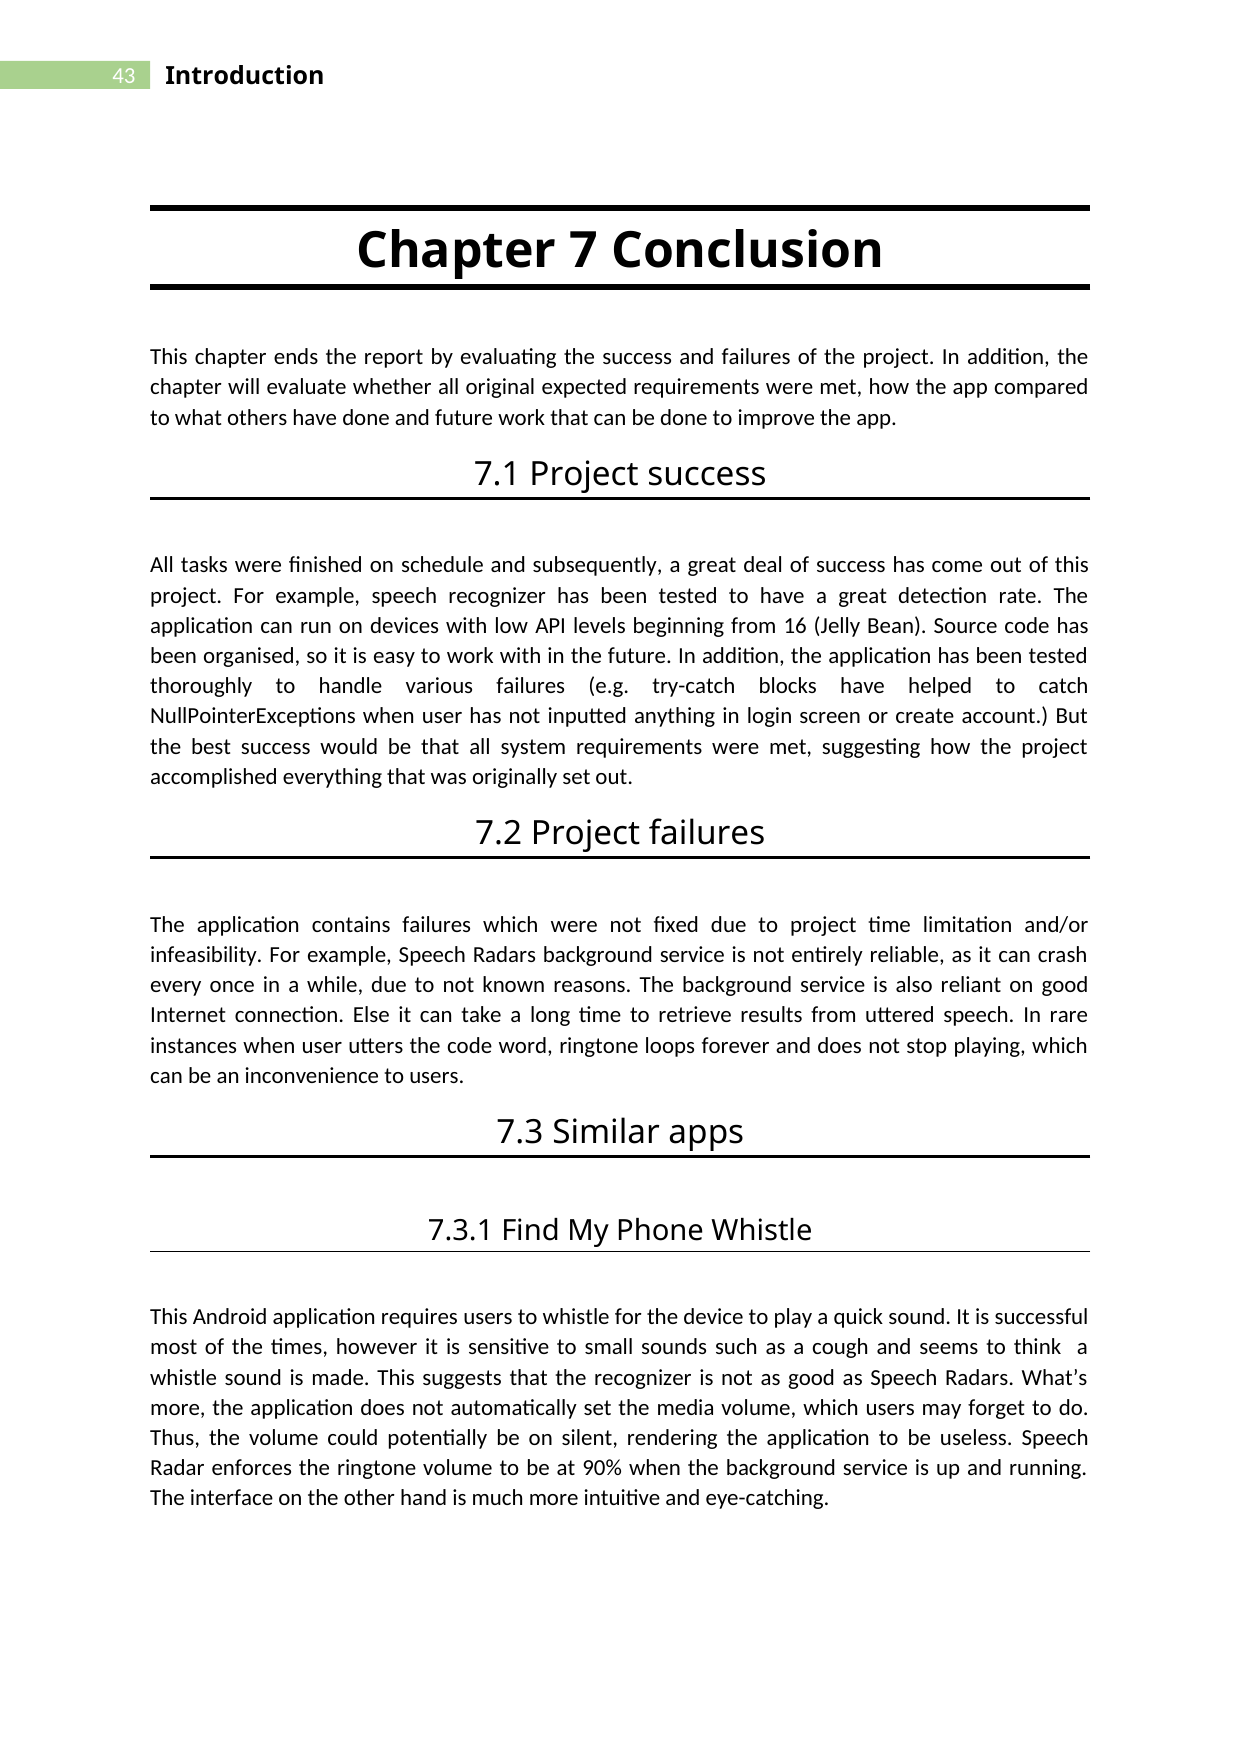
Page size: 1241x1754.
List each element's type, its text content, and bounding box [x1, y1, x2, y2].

text The application contains failures which were not fixed due to project time limitation and/or infeasibility. For example, Speech Radars background service is not entirely reliable, as it can crash every once in a while, due to not known reasons. The background service is also reliant on good Internet connection. Else it can take a long time to retrieve results from uttered speech. In rare instances when user utters the code word, ringtone loops forever and does not stop playing, which can be an inconvenience to users. [150, 910, 1090, 1089]
subtitle Conclusion [150, 211, 1090, 284]
subtitle Find My Phone Whistle [150, 1209, 1090, 1251]
text All tasks were finished on schedule and subsequently, a great deal of success has come out of this project. For example, speech recognizer has been tested to have a great detection rate. The application can run on devices with low API levels beginning from 16 (Jelly Bean). Source code has been organised, so it is easy to work with in the future. In addition, the application has been tested thoroughly to handle various failures (e.g. try-catch blocks have helped to catch NullPointerExceptions when user has not inputted anything in login screen or create account.) But the best success would be that all system requirements were met, suggesting how the project accomplished everything that was originally set out. [150, 551, 1090, 790]
subtitle Project success [150, 449, 1090, 497]
text This chapter ends the report by evaluating the success and failures of the project. In addition, the chapter will evaluate whether all original expected requirements were met, how the app compared to what others have done and future work that can be done to improve the app. [150, 342, 1090, 431]
subtitle Project failures [150, 809, 1090, 856]
subtitle Similar apps [150, 1108, 1090, 1155]
text This Android application requires users to whistle for the device to play a quick sound. It is successful most of the times, however it is sensitive to small sounds such as a cough and seems to think a whistle sound is made. This suggests that the recognizer is not as good as Speech Radars. What’s more, the application does not automatically set the media volume, which users may forget to do. Thus, the volume could potentially be on silent, rendering the application to be useless. Speech Radar enforces the ringtone volume to be at 90% when the background service is up and running. The interface on the other hand is much more intuitive and eye-catching. [150, 1302, 1090, 1512]
